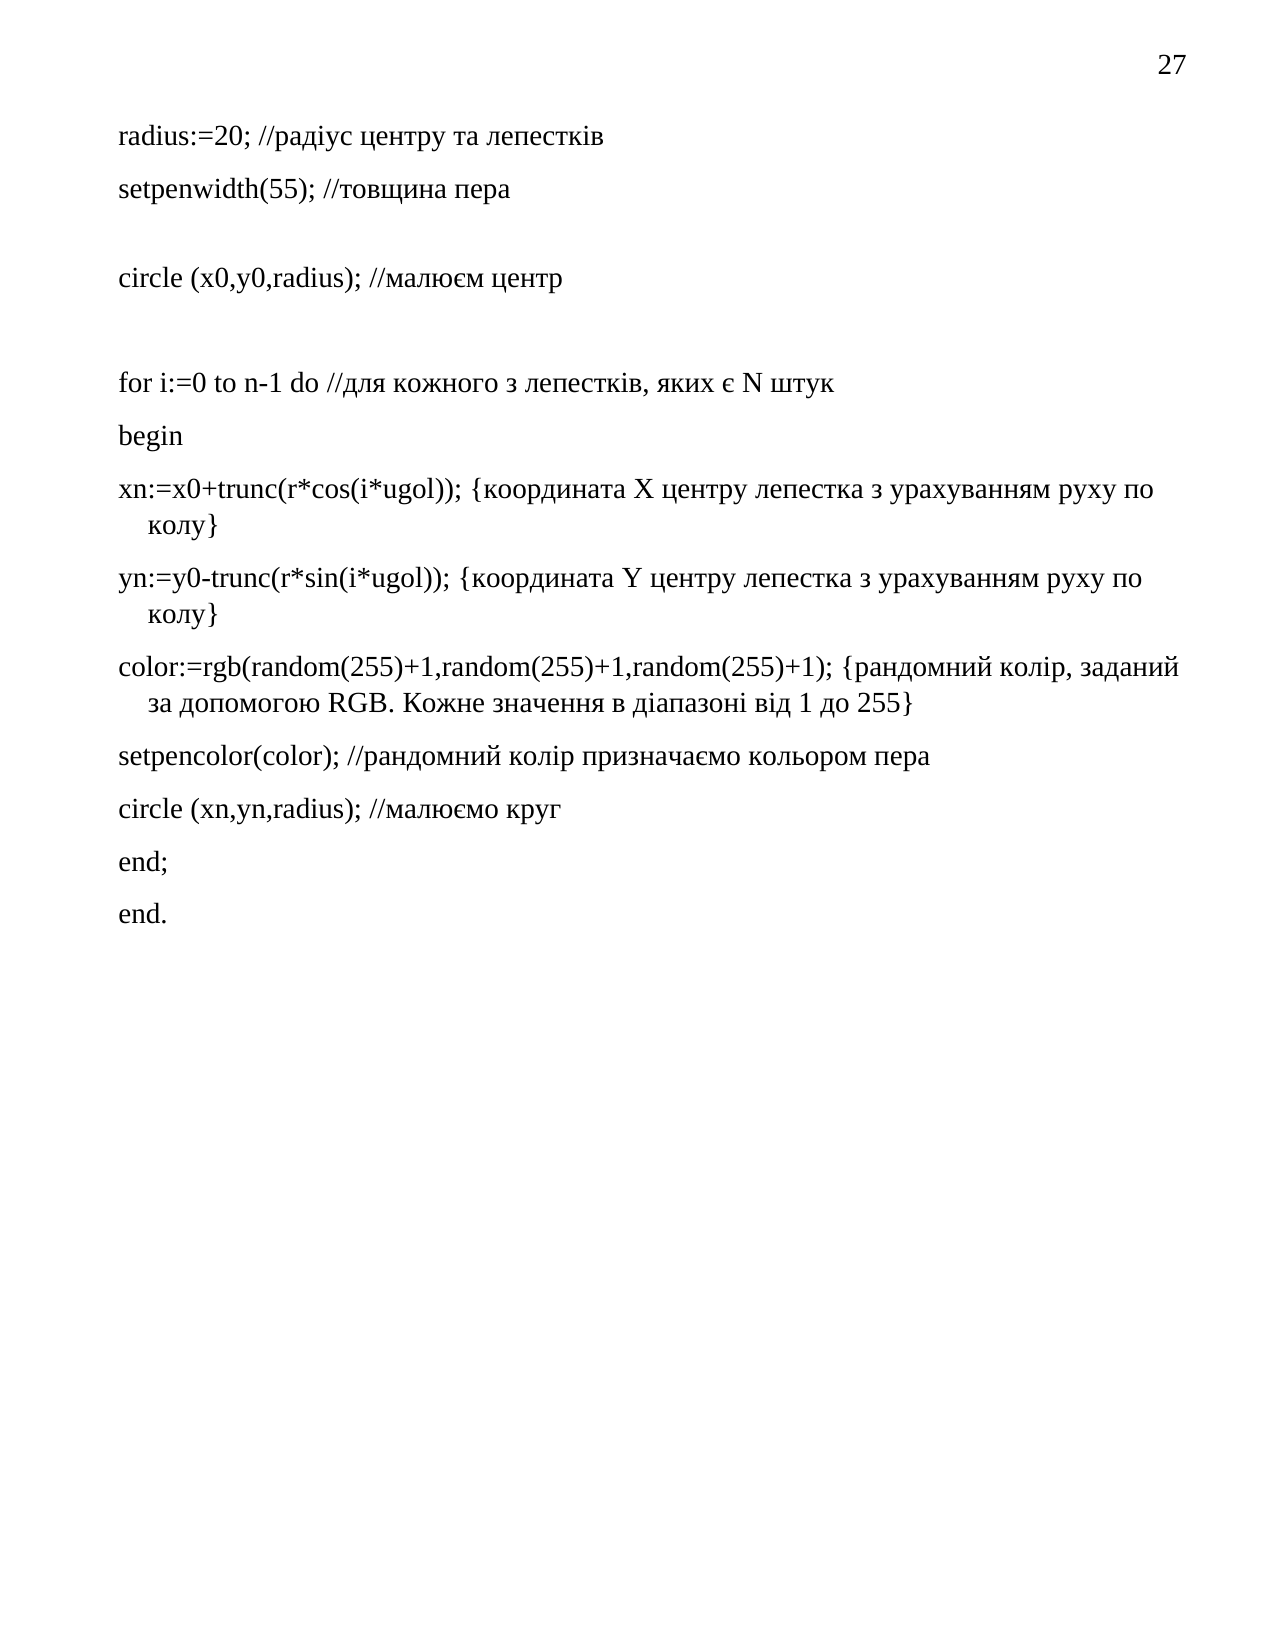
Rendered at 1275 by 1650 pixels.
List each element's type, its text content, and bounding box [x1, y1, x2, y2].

text radius:=20; //радіус центру та лепестків [118, 118, 1186, 152]
text circle (x0,y0,radius); //малюєм центр [118, 260, 1186, 293]
text end; [118, 844, 1186, 877]
text setpencolor(color); //рандомний колір призначаємо кольором пера [118, 738, 1186, 772]
text xn:=x0+trunc(r*cos(i*ugol)); {координата Х центру лепестка з урахуванням руху по колу} [118, 471, 1186, 541]
text for i:=0 to n-1 do //для кожного з лепестків, яких є N штук [118, 366, 1186, 399]
text yn:=y0-trunc(r*sin(i*ugol)); {координата Y центру лепестка з урахуванням руху по колу} [118, 560, 1186, 630]
text end. [118, 896, 1186, 930]
text circle (xn,yn,radius); //малюємо круг [118, 791, 1186, 824]
text setpenwidth(55); //товщина пера [118, 171, 1186, 241]
text color:=rgb(random(255)+1,random(255)+1,random(255)+1); {рандомний колір, заданий за допомогою RGB. Кожне значення в діапазоні від 1 до 255} [118, 649, 1186, 719]
text begin [118, 418, 1186, 452]
